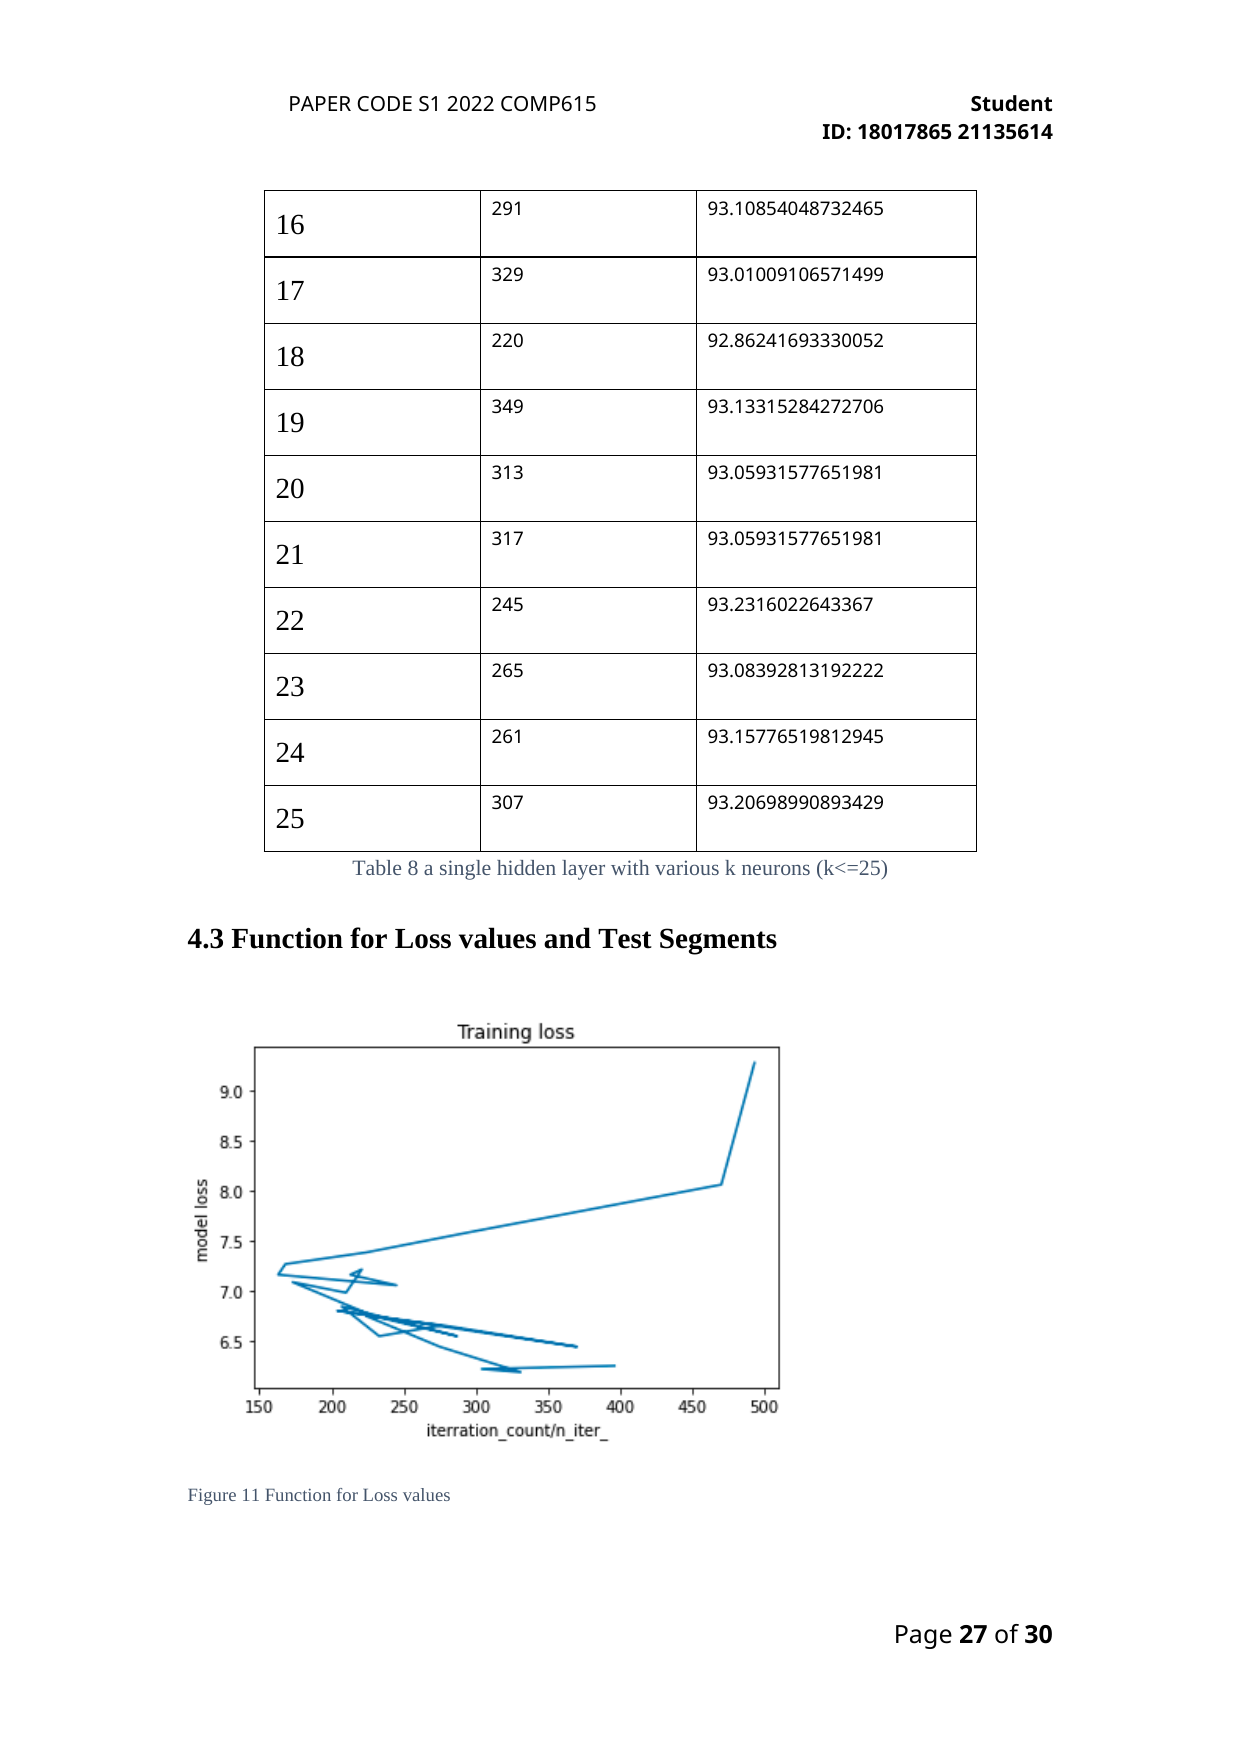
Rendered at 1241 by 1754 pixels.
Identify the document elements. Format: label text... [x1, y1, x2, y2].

table_cell 313 [481, 456, 696, 521]
table_cell 245 [481, 588, 696, 653]
table_cell 93.05931577651981 [697, 456, 976, 521]
text Table 8 a single hidden layer with various k neurons (k<=25) [187, 852, 1053, 884]
table_cell 93.13315284272706 [697, 390, 976, 454]
text Figure 11 Function for Loss values [187, 1478, 1053, 1511]
table_cell 329 [481, 258, 696, 322]
table_cell 93.20698990893429 [697, 786, 976, 851]
table_cell 24 [265, 720, 480, 785]
table_cell 93.10854048732465 [697, 191, 976, 256]
table_cell 21 [265, 522, 480, 587]
table_cell 307 [481, 786, 696, 851]
table_cell 19 [265, 390, 480, 454]
table_cell 220 [481, 324, 696, 388]
table_cell 22 [265, 588, 480, 653]
table_cell 93.15776519812945 [697, 720, 976, 785]
table_cell 291 [481, 191, 696, 256]
table_cell 93.01009106571499 [697, 258, 976, 322]
table_cell 93.08392813192222 [697, 654, 976, 719]
table_cell 317 [481, 522, 696, 587]
picture [187, 1014, 788, 1446]
table_cell 23 [265, 654, 480, 719]
table_cell 16 [265, 191, 480, 256]
table_cell 25 [265, 786, 480, 851]
table_cell 93.05931577651981 [697, 522, 976, 587]
table_cell 17 [265, 258, 480, 322]
subtitle 4.3 Function for Loss values and Test Segments [187, 905, 1053, 970]
table_cell 265 [481, 654, 696, 719]
table_cell 20 [265, 456, 480, 521]
table_cell 261 [481, 720, 696, 785]
table_cell 93.2316022643367 [697, 588, 976, 653]
table_cell 92.86241693330052 [697, 324, 976, 388]
table_cell 18 [265, 324, 480, 388]
table_cell 349 [481, 390, 696, 454]
